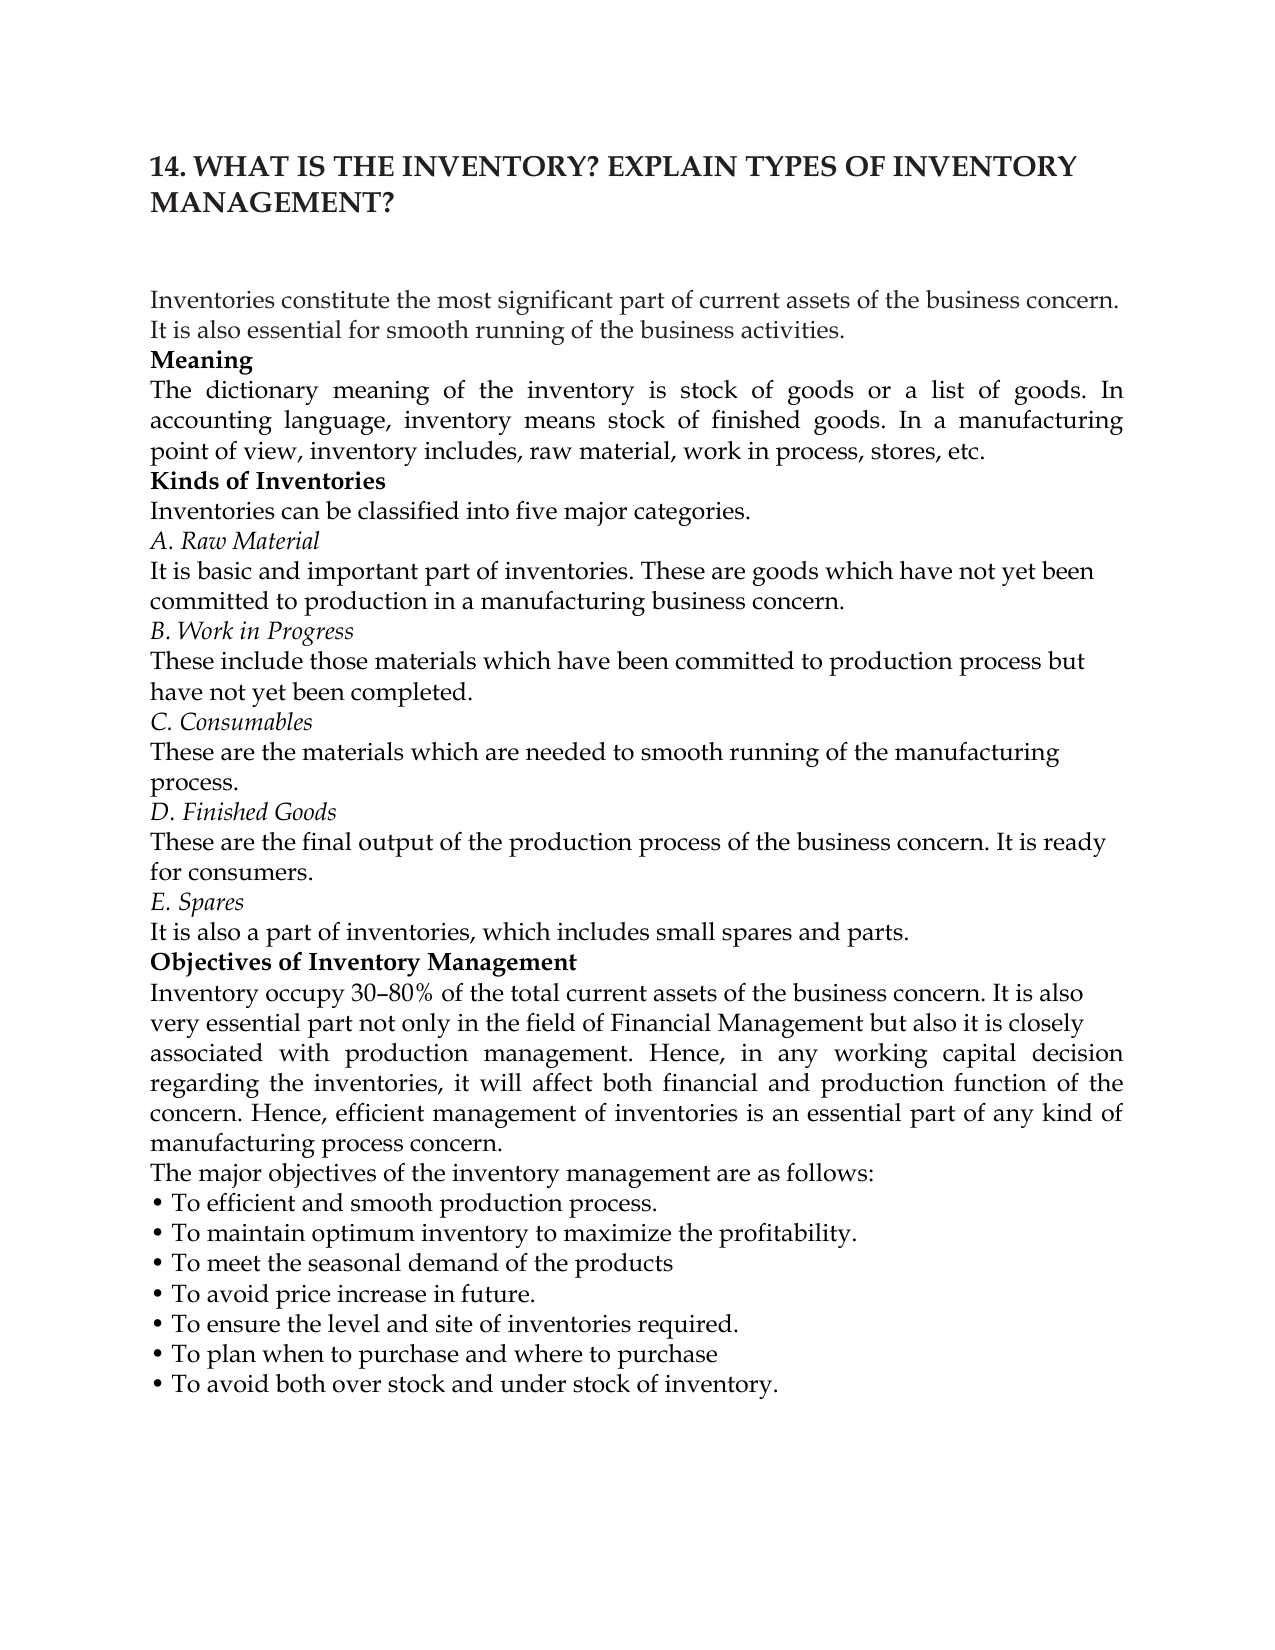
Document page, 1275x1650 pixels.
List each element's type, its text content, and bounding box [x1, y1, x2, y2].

text • To avoid both over stock and under stock of inventory. [150, 1369, 1125, 1399]
text • To maintain optimum inventory to maximize the profitability. [150, 1219, 1125, 1249]
text very essential part not only in the field of Financial Management but also it is closely [150, 1008, 1125, 1038]
text These include those materials which have been committed to production process but have not yet been completed. [150, 647, 1125, 707]
text A. Raw Material [150, 526, 1125, 556]
text These are the final output of the production process of the business concern. It is ready for consumers. [150, 827, 1125, 887]
text Inventories can be classified into five major categories. [150, 496, 1125, 526]
text Objectives of Inventory Management [150, 948, 1125, 978]
text It is also essential for smooth running of the business activities. [150, 316, 1125, 346]
text • To avoid price increase in future. [150, 1279, 1125, 1309]
text Inventories constitute the most significant part of current assets of the business concern. [150, 285, 1125, 316]
text Kinds of Inventories [150, 466, 1125, 496]
text Inventory occupy 30–80% of the total current assets of the business concern. It is also [150, 978, 1125, 1008]
text The dictionary meaning of the inventory is stock of goods or a list of goods. In accounting language, inventory means stock of finished goods. In a manufacturing point of view, inventory includes, raw material, work in process, stores, etc. [150, 376, 1125, 466]
text E. Spares [150, 887, 1125, 918]
text C. Consumables [150, 707, 1125, 737]
text It is basic and important part of inventories. These are goods which have not yet been committed to production in a manufacturing business concern. [150, 556, 1125, 617]
text • To plan when to purchase and where to purchase [150, 1339, 1125, 1369]
text • To efficient and smooth production process. [150, 1188, 1125, 1219]
text • To meet the seasonal demand of the products [150, 1249, 1125, 1279]
text • To ensure the level and site of inventories required. [150, 1309, 1125, 1339]
text The major objectives of the inventory management are as follows: [150, 1158, 1125, 1188]
text 14. WHAT IS THE INVENTORY? EXPLAIN TYPES OF INVENTORY MANAGEMENT? [150, 150, 1125, 220]
text B. Work in Progress [150, 617, 1125, 647]
text associated with production management. Hence, in any working capital decision regarding the inventories, it will affect both financial and production function of the concern. Hence, efficient management of inventories is an essential part of any kind of manufacturing process concern. [150, 1038, 1125, 1158]
text Meaning [150, 346, 1125, 376]
text D. Finished Goods [150, 797, 1125, 827]
text These are the materials which are needed to smooth running of the manufacturing process. [150, 737, 1125, 797]
text It is also a part of inventories, which includes small spares and parts. [150, 918, 1125, 948]
